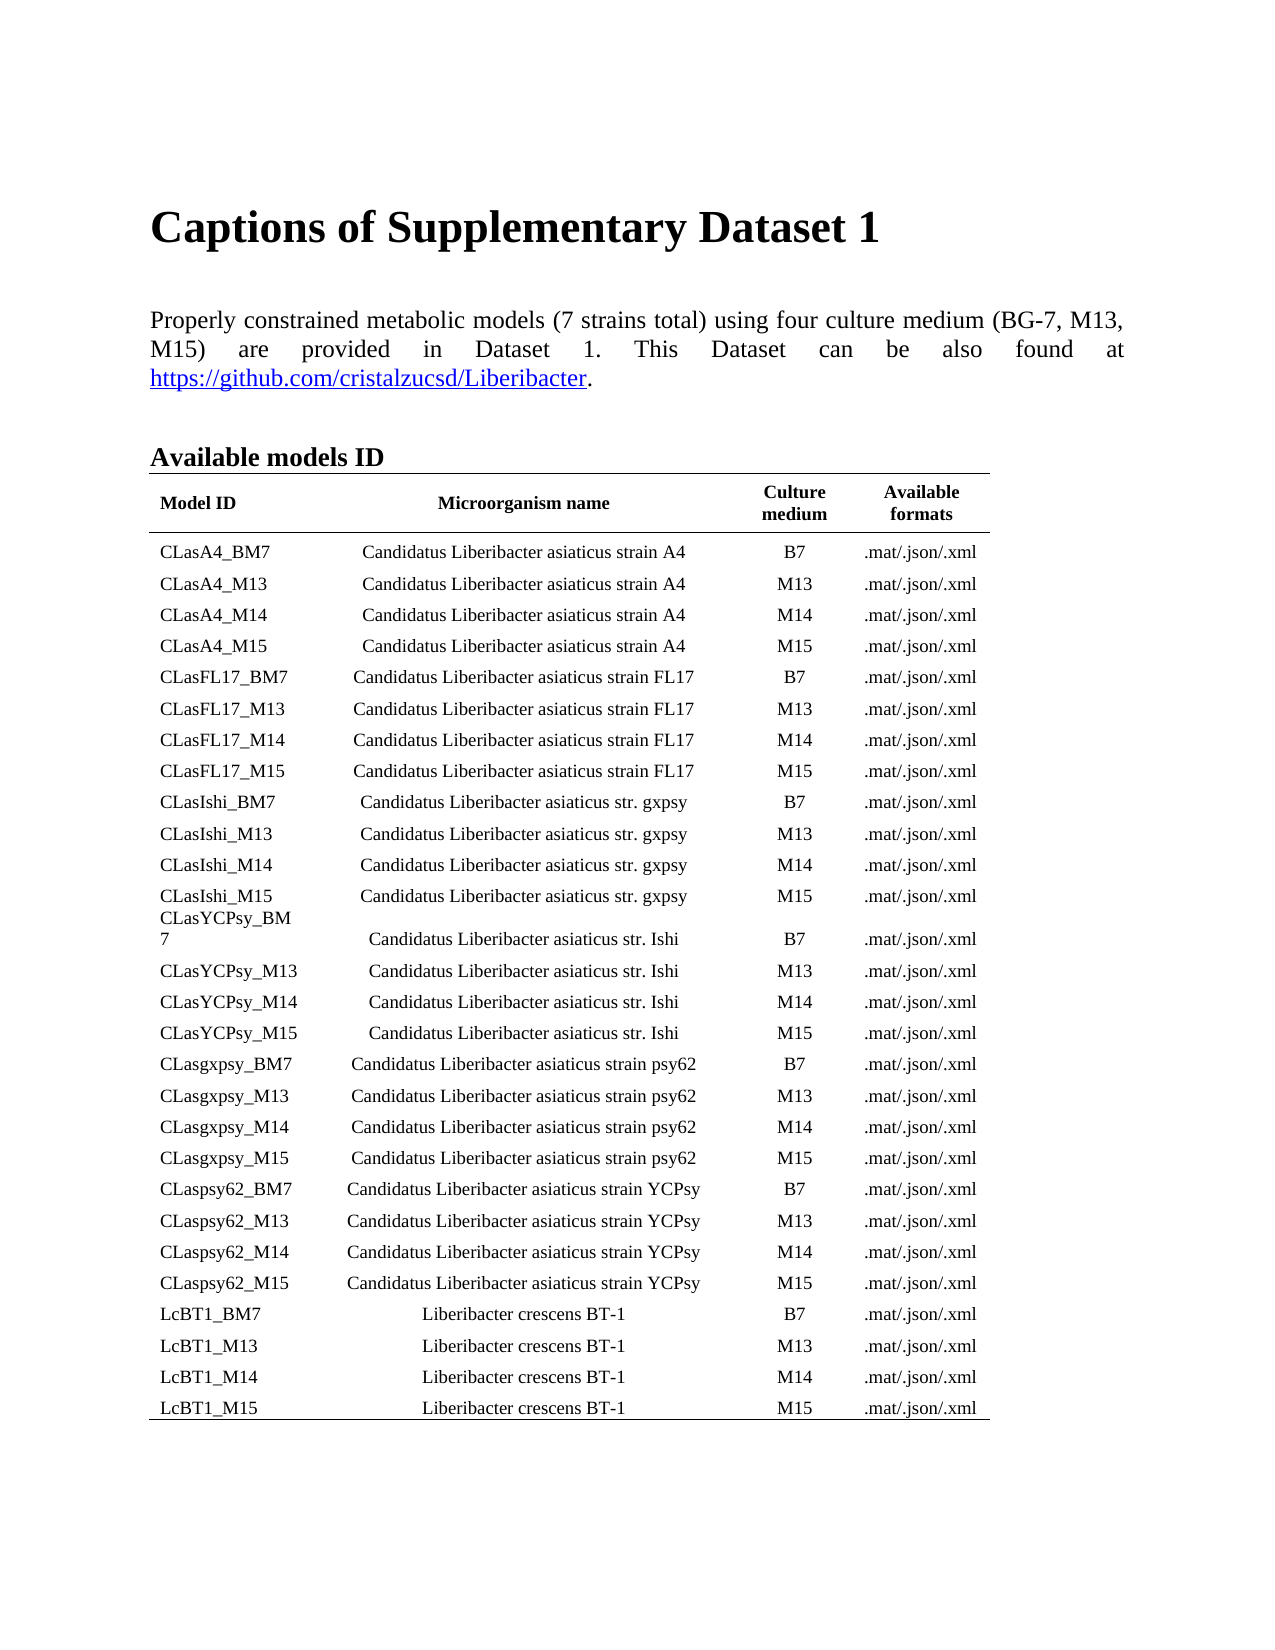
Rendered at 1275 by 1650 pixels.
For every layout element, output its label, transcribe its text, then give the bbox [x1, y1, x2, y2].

table_cell M14 [736, 719, 853, 751]
table_cell M14 [736, 1231, 853, 1262]
table_cell .mat/.json/.xml [853, 594, 990, 626]
table_cell M15 [736, 626, 853, 657]
table_cell Liberibacter crescens BT-1 [311, 1325, 736, 1356]
table_cell Candidatus Liberibacter asiaticus str. Ishi [311, 907, 736, 950]
table_cell B7 [736, 907, 853, 950]
table_cell CLasFL17_M13 [149, 688, 311, 719]
table_cell .mat/.json/.xml [853, 981, 990, 1012]
table_cell CLasIshi_BM7 [149, 782, 311, 813]
table_cell Candidatus Liberibacter asiaticus strain psy62 [311, 1075, 736, 1106]
table_cell CLasYCPsy_M14 [149, 981, 311, 1012]
table_cell .mat/.json/.xml [853, 813, 990, 844]
table_cell CLasA4_M15 [149, 626, 311, 657]
table_cell CLasA4_BM7 [149, 533, 311, 563]
table_cell B7 [736, 1294, 853, 1325]
table_cell CLasgxpsy_M13 [149, 1075, 311, 1106]
table_cell .mat/.json/.xml [853, 1231, 990, 1262]
table_cell M15 [736, 1388, 853, 1419]
table_cell M14 [736, 844, 853, 876]
table_cell Candidatus Liberibacter asiaticus strain YCPsy [311, 1200, 736, 1231]
table_cell .mat/.json/.xml [853, 563, 990, 594]
table_cell M15 [736, 876, 853, 907]
table_cell Candidatus Liberibacter asiaticus strain A4 [311, 533, 736, 563]
text Properly constrained metabolic models (7 strains total) using four culture medium (BG-7, M13, M15) are provided in Dataset 1. This Dataset can be also found at https://github.com/cristalzucsd/Liberibacter. [150, 305, 1125, 392]
table_cell .mat/.json/.xml [853, 719, 990, 751]
table_cell CLasYCPsy_BM7 [149, 907, 311, 950]
table_cell Candidatus Liberibacter asiaticus str. gxpsy [311, 782, 736, 813]
table_cell Candidatus Liberibacter asiaticus str. gxpsy [311, 813, 736, 844]
subtitle Available models ID [150, 441, 1125, 472]
table_cell CLasFL17_M15 [149, 751, 311, 782]
table_cell B7 [736, 1169, 853, 1200]
table_cell .mat/.json/.xml [853, 688, 990, 719]
table_cell M15 [736, 1013, 853, 1044]
subtitle Captions of Supplementary Dataset 1 [150, 200, 1125, 253]
table_cell Candidatus Liberibacter asiaticus str. gxpsy [311, 844, 736, 876]
table_header Model ID [149, 474, 311, 532]
table_cell M13 [736, 563, 853, 594]
table_cell Candidatus Liberibacter asiaticus strain FL17 [311, 751, 736, 782]
table_cell .mat/.json/.xml [853, 626, 990, 657]
table_cell Candidatus Liberibacter asiaticus strain psy62 [311, 1106, 736, 1137]
table_cell CLasIshi_M15 [149, 876, 311, 907]
table_cell CLaspsy62_M15 [149, 1263, 311, 1294]
table_cell CLasgxpsy_M14 [149, 1106, 311, 1137]
table_cell M13 [736, 950, 853, 981]
table_cell B7 [736, 657, 853, 688]
table_cell Candidatus Liberibacter asiaticus strain psy62 [311, 1044, 736, 1075]
table_cell Liberibacter crescens BT-1 [311, 1294, 736, 1325]
table_cell .mat/.json/.xml [853, 1138, 990, 1169]
table_cell Candidatus Liberibacter asiaticus str. Ishi [311, 950, 736, 981]
table_cell .mat/.json/.xml [853, 782, 990, 813]
table_cell LcBT1_M13 [149, 1325, 311, 1356]
table_cell CLasgxpsy_M15 [149, 1138, 311, 1169]
table_header Available formats [853, 474, 990, 532]
table_cell .mat/.json/.xml [853, 751, 990, 782]
table_cell CLasYCPsy_M13 [149, 950, 311, 981]
table_header Microorganism name [311, 474, 736, 532]
table_cell CLasIshi_M14 [149, 844, 311, 876]
table_cell .mat/.json/.xml [853, 950, 990, 981]
table_cell B7 [736, 533, 853, 563]
table_cell CLasA4_M14 [149, 594, 311, 626]
table_cell Candidatus Liberibacter asiaticus strain A4 [311, 626, 736, 657]
table_cell M13 [736, 1200, 853, 1231]
table_cell Candidatus Liberibacter asiaticus strain A4 [311, 594, 736, 626]
table_header Culture medium [736, 474, 853, 532]
table_cell M13 [736, 1325, 853, 1356]
table_cell M13 [736, 813, 853, 844]
table_cell LcBT1_M15 [149, 1388, 311, 1419]
table_cell .mat/.json/.xml [853, 844, 990, 876]
table_cell LcBT1_BM7 [149, 1294, 311, 1325]
table_cell Candidatus Liberibacter asiaticus strain YCPsy [311, 1169, 736, 1200]
table_cell .mat/.json/.xml [853, 533, 990, 563]
table_cell Candidatus Liberibacter asiaticus strain A4 [311, 563, 736, 594]
table_cell M14 [736, 981, 853, 1012]
table_cell .mat/.json/.xml [853, 1169, 990, 1200]
table_cell Liberibacter crescens BT-1 [311, 1388, 736, 1419]
table_cell .mat/.json/.xml [853, 876, 990, 907]
table_cell B7 [736, 1044, 853, 1075]
table_cell M13 [736, 688, 853, 719]
table_cell Candidatus Liberibacter asiaticus str. Ishi [311, 1013, 736, 1044]
table_cell M15 [736, 1138, 853, 1169]
table_cell .mat/.json/.xml [853, 907, 990, 950]
table_cell CLasIshi_M13 [149, 813, 311, 844]
table_cell Candidatus Liberibacter asiaticus strain FL17 [311, 719, 736, 751]
table_cell Liberibacter crescens BT-1 [311, 1356, 736, 1387]
table_cell LcBT1_M14 [149, 1356, 311, 1387]
table_cell M13 [736, 1075, 853, 1106]
table_cell .mat/.json/.xml [853, 1294, 990, 1325]
table_cell CLasYCPsy_M15 [149, 1013, 311, 1044]
table_cell M14 [736, 1106, 853, 1137]
table_cell .mat/.json/.xml [853, 1075, 990, 1106]
table_cell Candidatus Liberibacter asiaticus strain FL17 [311, 688, 736, 719]
table_cell CLasFL17_M14 [149, 719, 311, 751]
table_cell Candidatus Liberibacter asiaticus strain psy62 [311, 1138, 736, 1169]
table_cell M14 [736, 1356, 853, 1387]
table_cell .mat/.json/.xml [853, 1200, 990, 1231]
table_cell .mat/.json/.xml [853, 657, 990, 688]
table_cell Candidatus Liberibacter asiaticus str. gxpsy [311, 876, 736, 907]
table_cell Candidatus Liberibacter asiaticus strain YCPsy [311, 1231, 736, 1262]
table_cell M15 [736, 751, 853, 782]
table_cell CLaspsy62_M13 [149, 1200, 311, 1231]
table_cell .mat/.json/.xml [853, 1325, 990, 1356]
table_cell B7 [736, 782, 853, 813]
table_cell .mat/.json/.xml [853, 1013, 990, 1044]
table_cell .mat/.json/.xml [853, 1263, 990, 1294]
table_cell M14 [736, 594, 853, 626]
table_cell .mat/.json/.xml [853, 1106, 990, 1137]
table_cell CLasgxpsy_BM7 [149, 1044, 311, 1075]
table_cell CLaspsy62_BM7 [149, 1169, 311, 1200]
table_cell M15 [736, 1263, 853, 1294]
table_cell CLasFL17_BM7 [149, 657, 311, 688]
table_cell .mat/.json/.xml [853, 1356, 990, 1387]
table_cell Candidatus Liberibacter asiaticus str. Ishi [311, 981, 736, 1012]
table_cell .mat/.json/.xml [853, 1388, 990, 1419]
table_cell Candidatus Liberibacter asiaticus strain YCPsy [311, 1263, 736, 1294]
table_cell Candidatus Liberibacter asiaticus strain FL17 [311, 657, 736, 688]
table_cell CLasA4_M13 [149, 563, 311, 594]
table_cell CLaspsy62_M14 [149, 1231, 311, 1262]
table_cell .mat/.json/.xml [853, 1044, 990, 1075]
